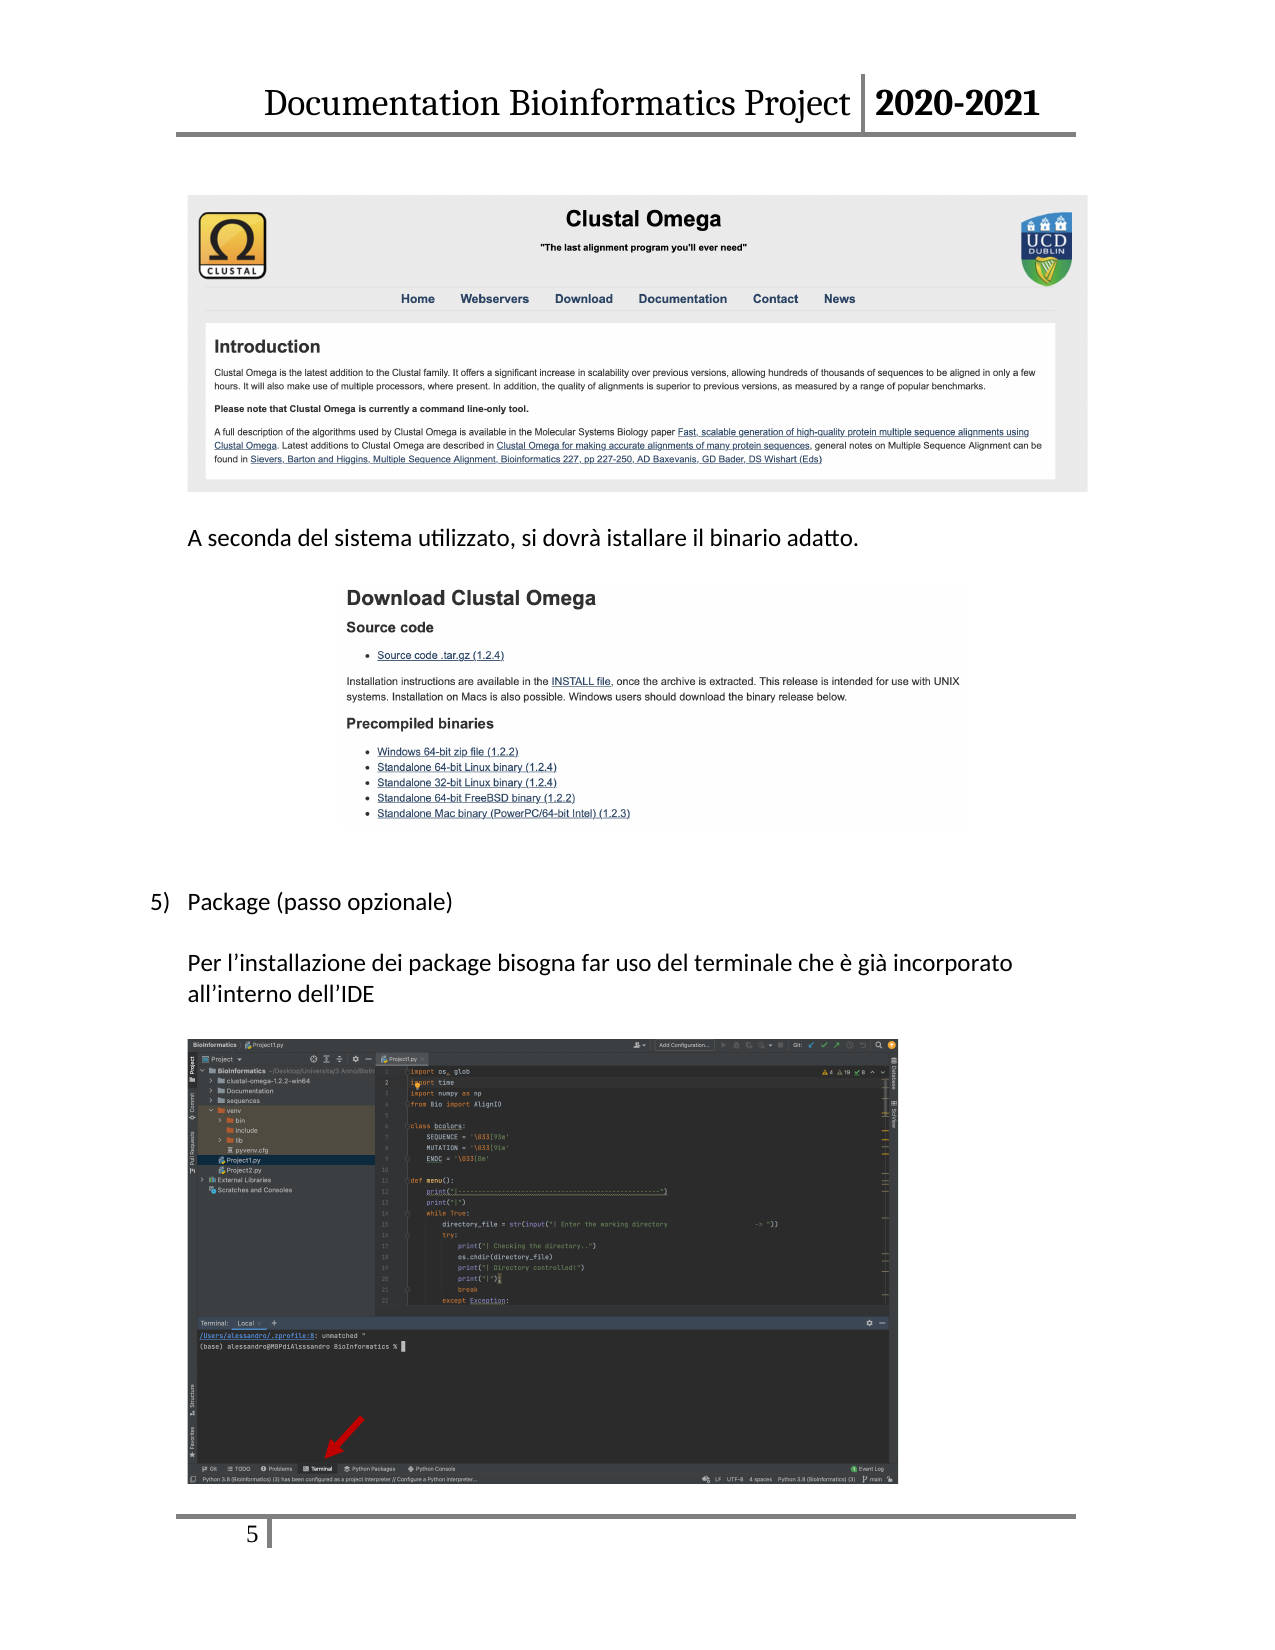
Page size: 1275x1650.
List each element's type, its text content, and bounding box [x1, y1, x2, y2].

list Package (passo opzionale) [150, 886, 1087, 917]
picture [187, 1039, 899, 1484]
text A seconda del sistema utilizzato, si dovrà istallare il binario adatto. [187, 522, 1087, 553]
text Per l’installazione dei package bisogna far uso del terminale che è già incorporato all’interno dell’IDE [187, 947, 1087, 1008]
picture [340, 583, 968, 826]
picture [187, 195, 1088, 492]
